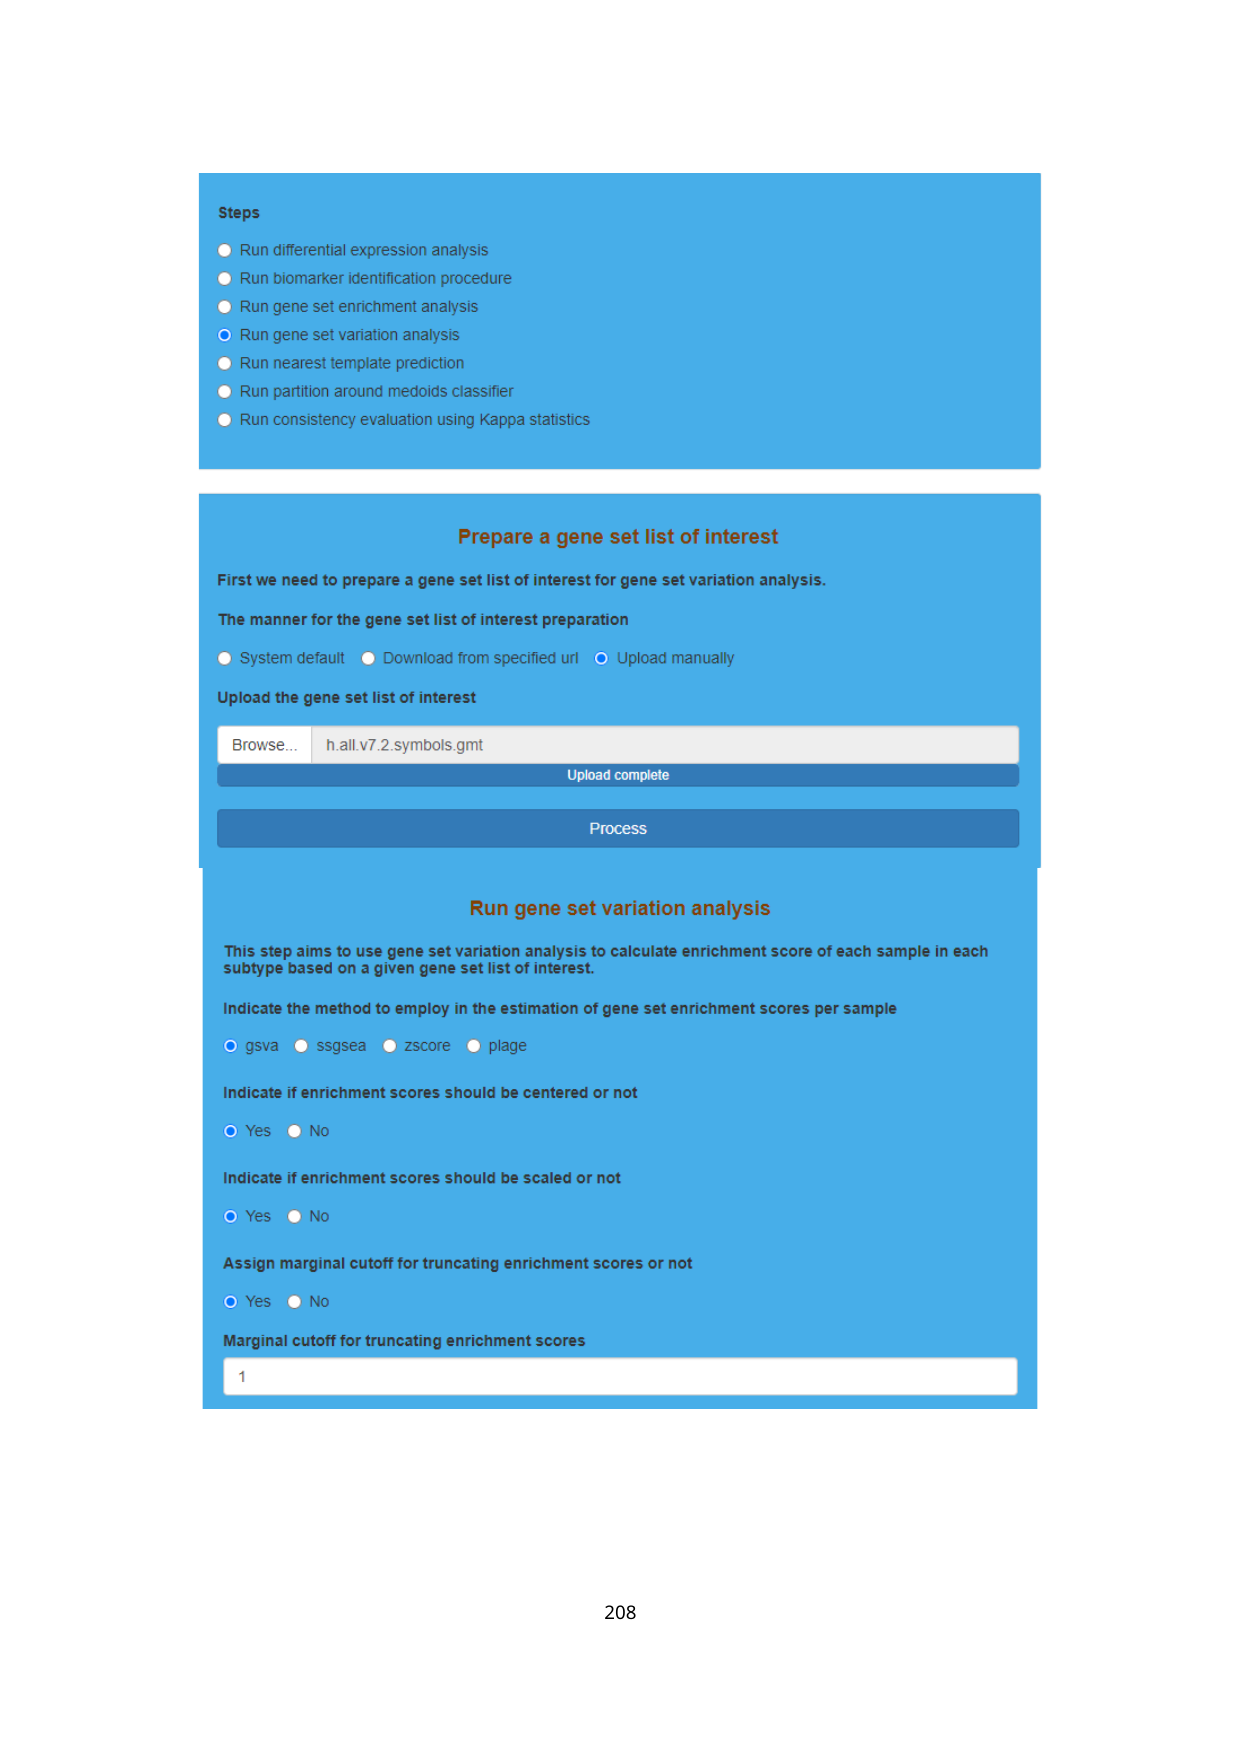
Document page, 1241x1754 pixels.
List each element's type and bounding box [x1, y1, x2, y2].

picture [198, 173, 1042, 1409]
